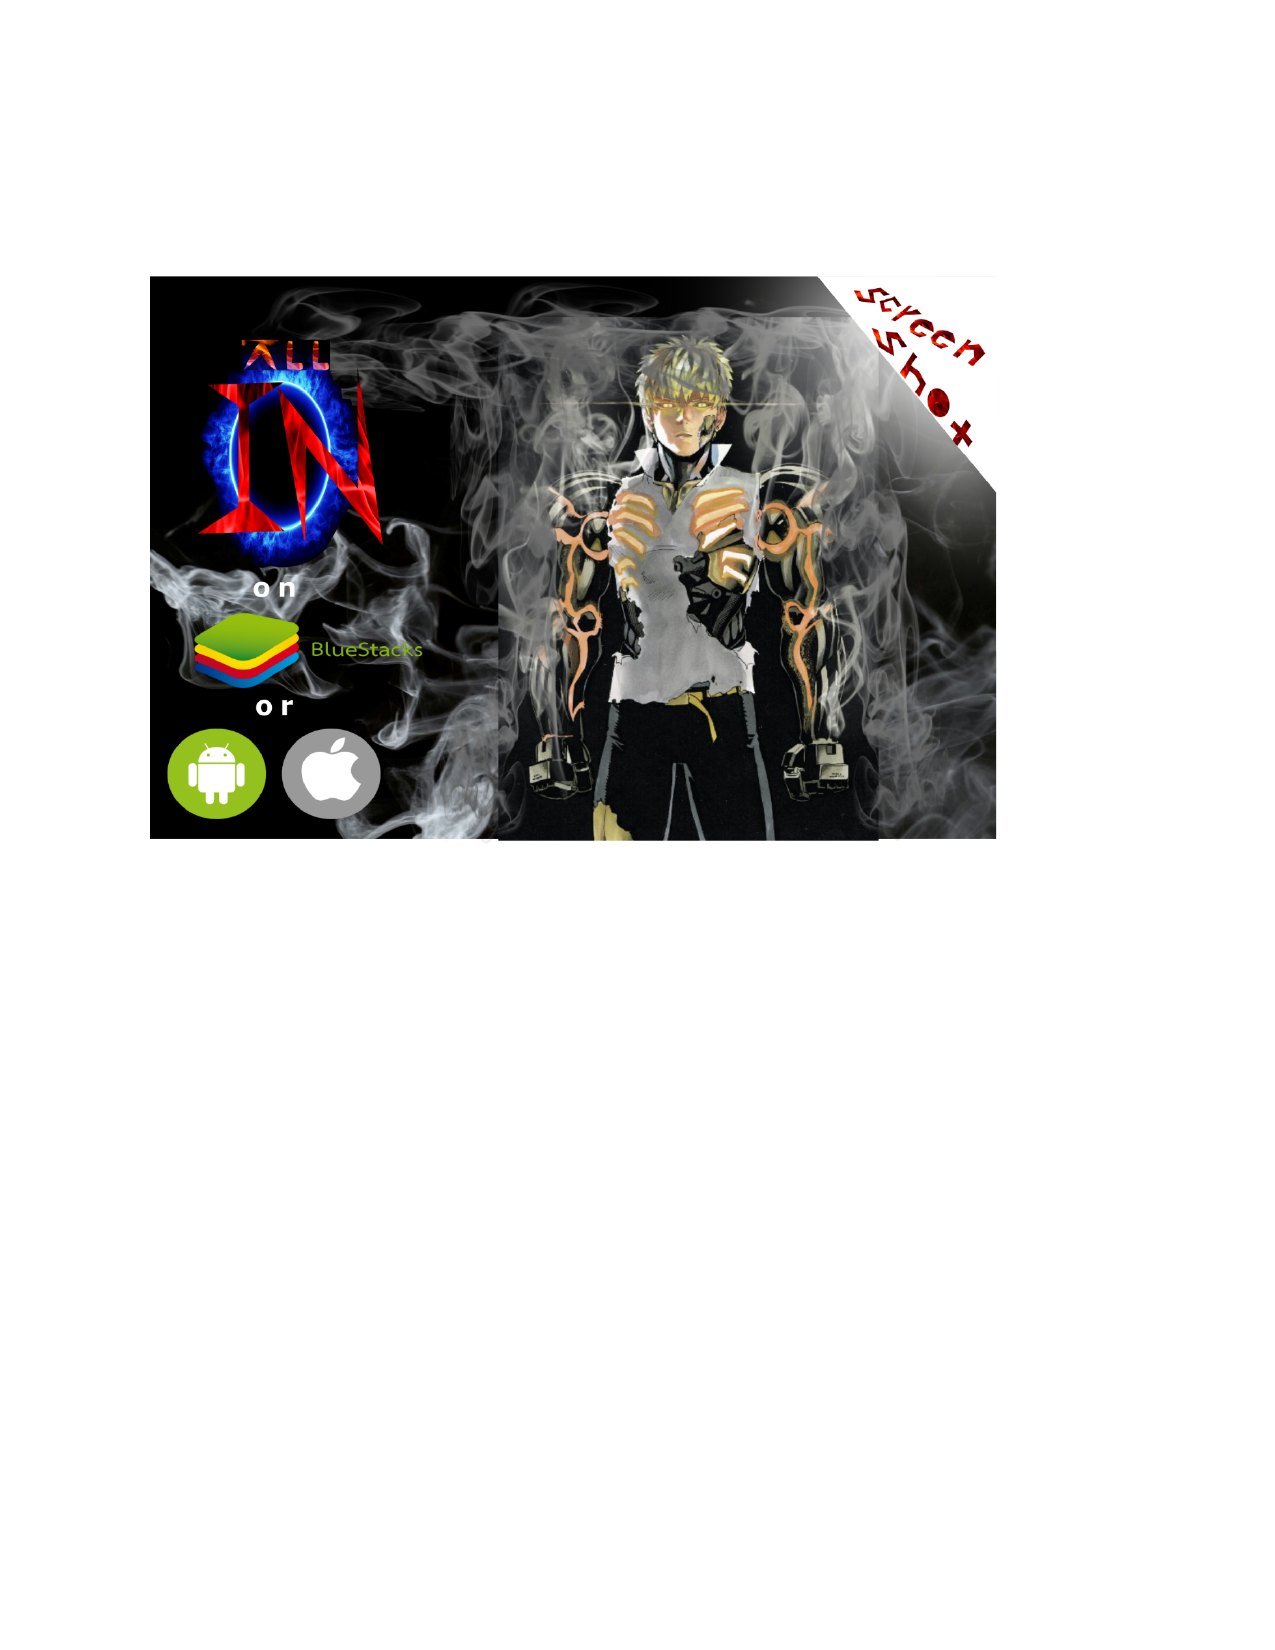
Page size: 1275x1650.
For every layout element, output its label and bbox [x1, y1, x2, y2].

picture [150, 150, 1125, 849]
